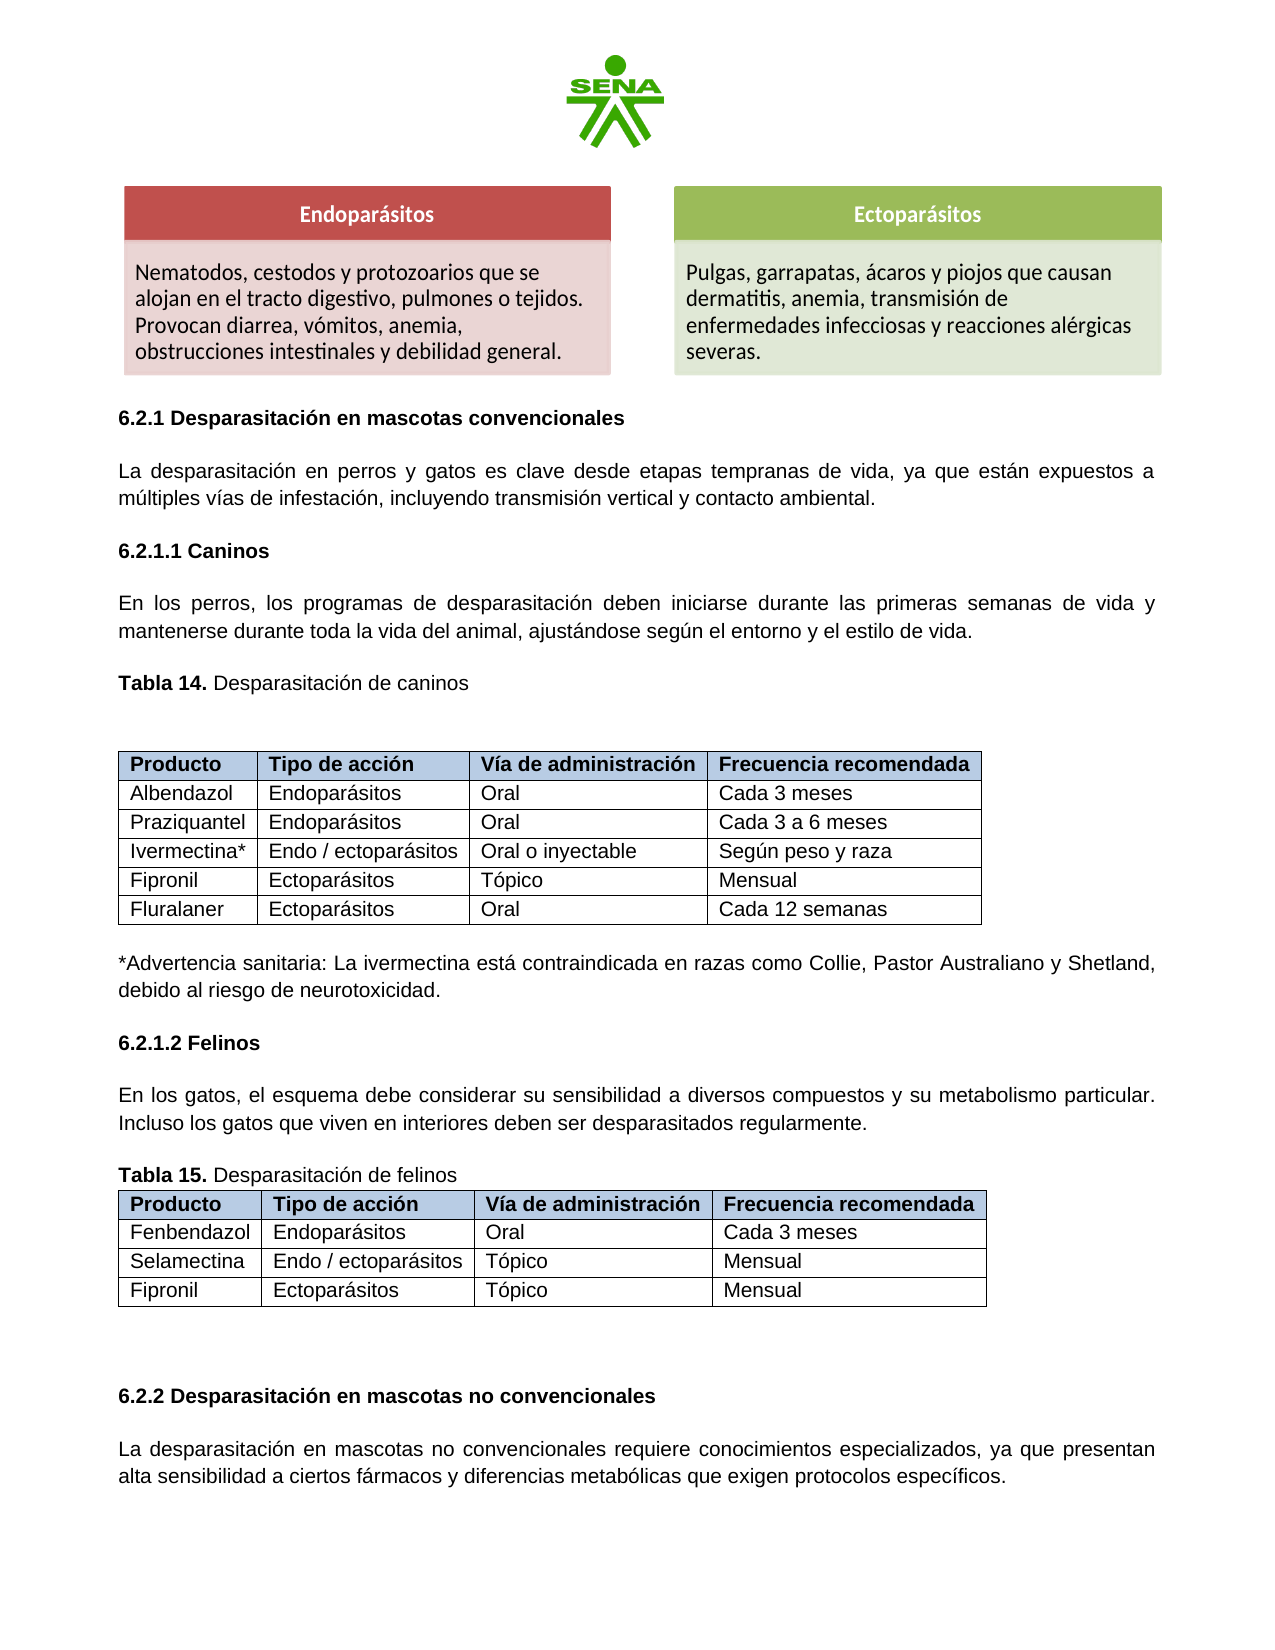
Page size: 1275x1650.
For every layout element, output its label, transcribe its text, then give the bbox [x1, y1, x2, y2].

table_cell Según peso y raza [708, 839, 981, 867]
picture [566, 55, 664, 148]
text 6.2.1.2 Felinos [118, 1030, 1157, 1054]
table_cell Mensual [708, 868, 981, 895]
table_cell Oral o inyectable [470, 839, 707, 867]
table_header Producto [119, 752, 257, 780]
table_cell Cada 3 a 6 meses [708, 810, 981, 838]
table_cell Cada 12 semanas [708, 896, 981, 924]
table_cell Selamectina [119, 1249, 261, 1277]
table_cell Mensual [713, 1249, 986, 1277]
table_cell Tópico [475, 1249, 712, 1277]
table_cell Albendazol [119, 781, 257, 809]
text La desparasitación en perros y gatos es clave desde etapas tempranas de vida, ya que están expuestos a múltiples vías de infestación, incluyendo transmisión vertical y contacto ambiental. [118, 459, 1157, 510]
table_cell Ectoparásitos [258, 896, 469, 924]
table_cell Fenbendazol [119, 1220, 261, 1248]
text Tabla 14. Desparasitación de caninos [118, 671, 1157, 695]
table_cell Endoparásitos [262, 1220, 474, 1248]
table_cell Cada 3 meses [713, 1220, 986, 1248]
text 6.2.1 Desparasitación en mascotas convencionales [118, 406, 1157, 430]
table_header Vía de administración [475, 1191, 712, 1219]
table_header Tipo de acción [262, 1191, 474, 1219]
table_cell Fluralaner [119, 896, 257, 924]
table_cell Ectoparásitos [262, 1278, 474, 1306]
table_header Frecuencia recomendada [713, 1191, 986, 1219]
text 6.2.2 Desparasitación en mascotas no convencionales [118, 1384, 1157, 1408]
table_cell Endo / ectoparásitos [258, 839, 469, 867]
table_cell Oral [475, 1220, 712, 1248]
table_cell Tópico [475, 1278, 712, 1306]
table_cell Oral [470, 896, 707, 924]
text 6.2.1.1 Caninos [118, 539, 1157, 563]
text La desparasitación en mascotas no convencionales requiere conocimientos especializados, ya que presentan alta sensibilidad a ciertos fármacos y diferencias metabólicas que exigen protocolos específicos. [118, 1437, 1157, 1488]
text *Advertencia sanitaria: La ivermectina está contraindicada en razas como Collie, Pastor Australiano y Shetland, debido al riesgo de neurotoxicidad. [118, 950, 1157, 1002]
table_cell Endo / ectoparásitos [262, 1249, 474, 1277]
text Tabla 15. Desparasitación de felinos [118, 1163, 1157, 1187]
table_header Tipo de acción [258, 752, 469, 780]
table_cell Mensual [713, 1278, 986, 1306]
table_cell Ectoparásitos [258, 868, 469, 895]
table_header Vía de administración [470, 752, 707, 780]
table_header Producto [119, 1191, 261, 1219]
table_cell Praziquantel [119, 810, 257, 838]
table_cell Oral [470, 781, 707, 809]
text En los gatos, el esquema debe considerar su sensibilidad a diversos compuestos y su metabolismo particular. Incluso los gatos que viven en interiores deben ser desparasitados regularmente. [118, 1083, 1157, 1134]
table_cell Fipronil [119, 1278, 261, 1306]
table_cell Endoparásitos [258, 781, 469, 809]
table_cell Endoparásitos [258, 810, 469, 838]
table_cell Fipronil [119, 868, 257, 895]
table_cell Oral [470, 810, 707, 838]
text En los perros, los programas de desparasitación deben iniciarse durante las primeras semanas de vida y mantenerse durante toda la vida del animal, ajustándose según el entorno y el estilo de vida. [118, 591, 1157, 643]
table_header Frecuencia recomendada [708, 752, 981, 780]
table_cell Ivermectina* [119, 839, 257, 867]
table_cell Cada 3 meses [708, 781, 981, 809]
table_cell Tópico [470, 868, 707, 895]
